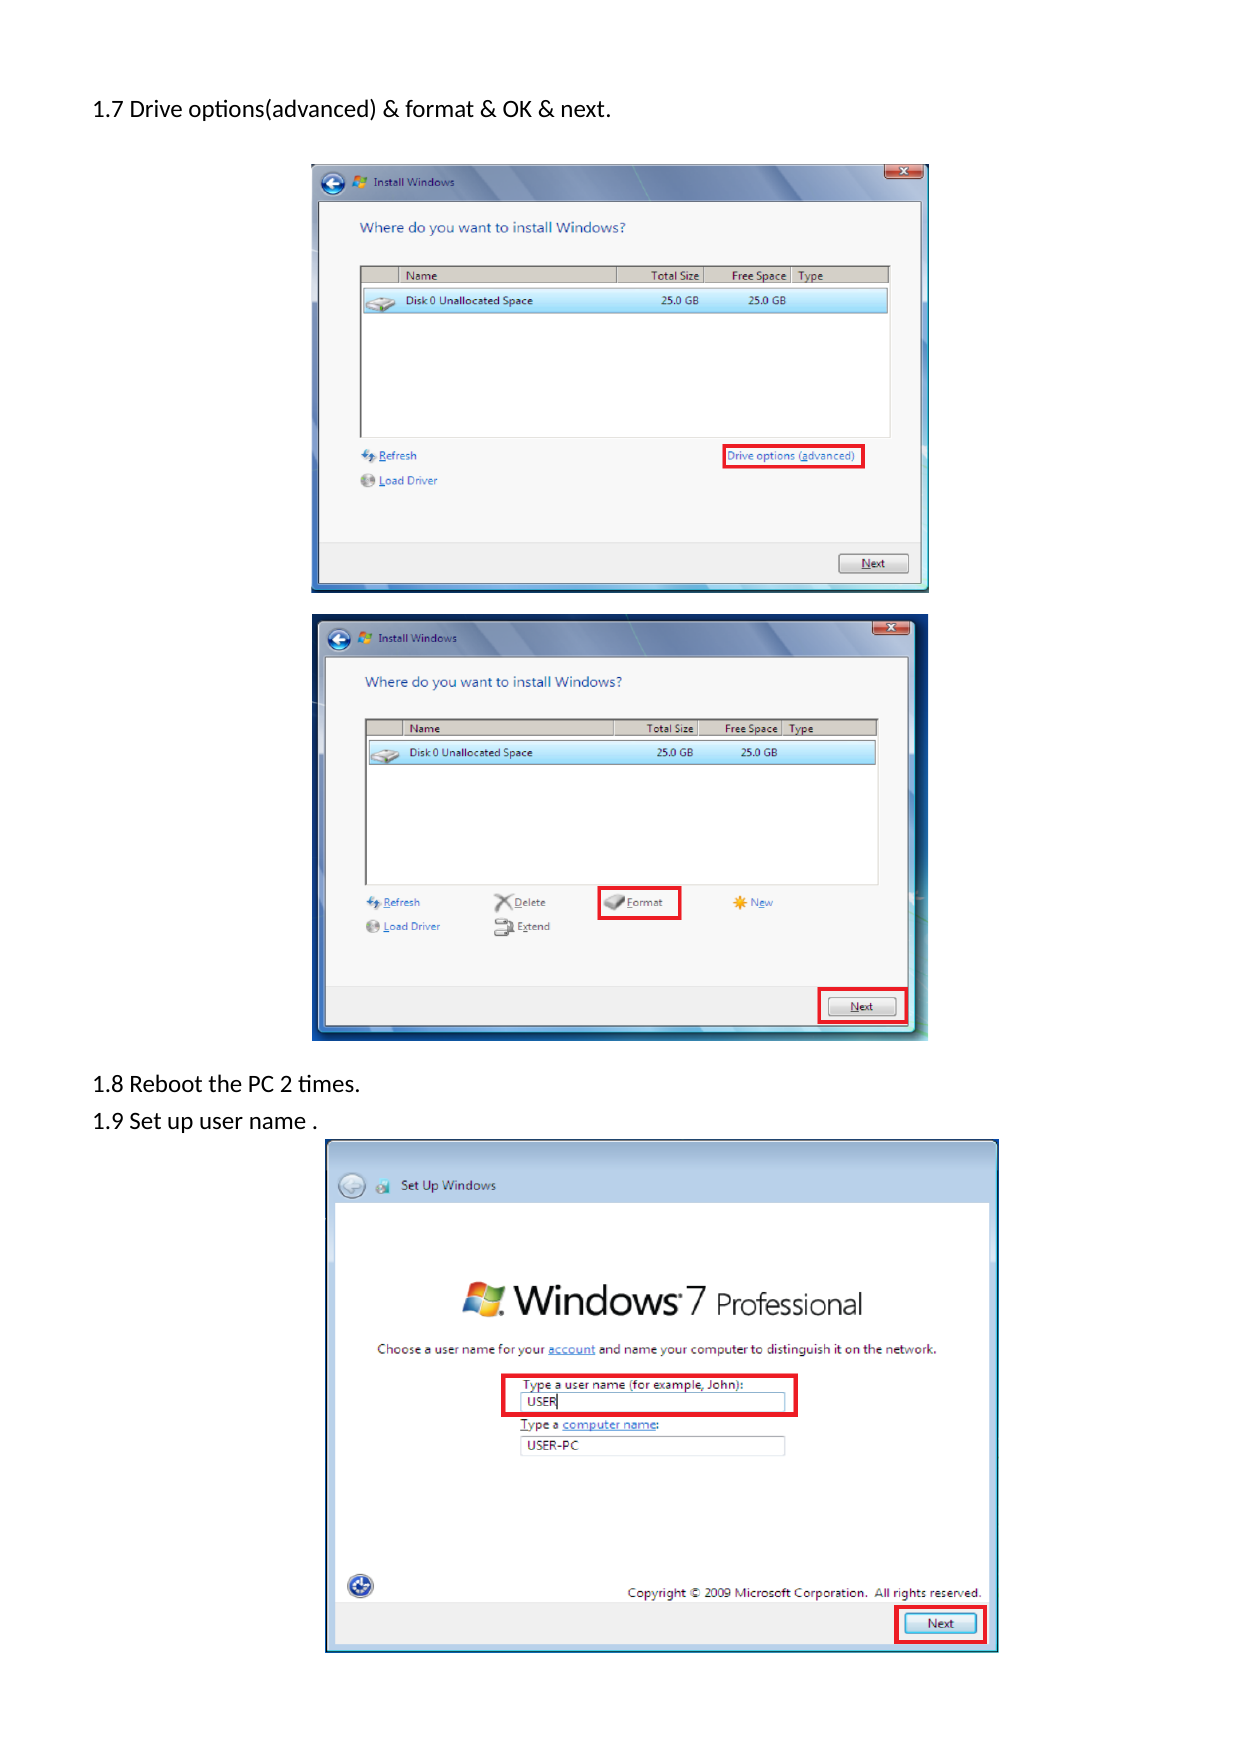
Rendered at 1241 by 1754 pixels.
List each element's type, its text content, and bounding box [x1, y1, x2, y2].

picture [312, 614, 929, 1041]
picture [311, 164, 929, 593]
picture [325, 1139, 999, 1653]
text 1.7 Drive options(advanced) & format & OK & next. [75, 89, 1165, 127]
text 1.8 Reboot the PC 2 times. [75, 1064, 1165, 1102]
text 1.9 Set up user name . [75, 1102, 1165, 1139]
